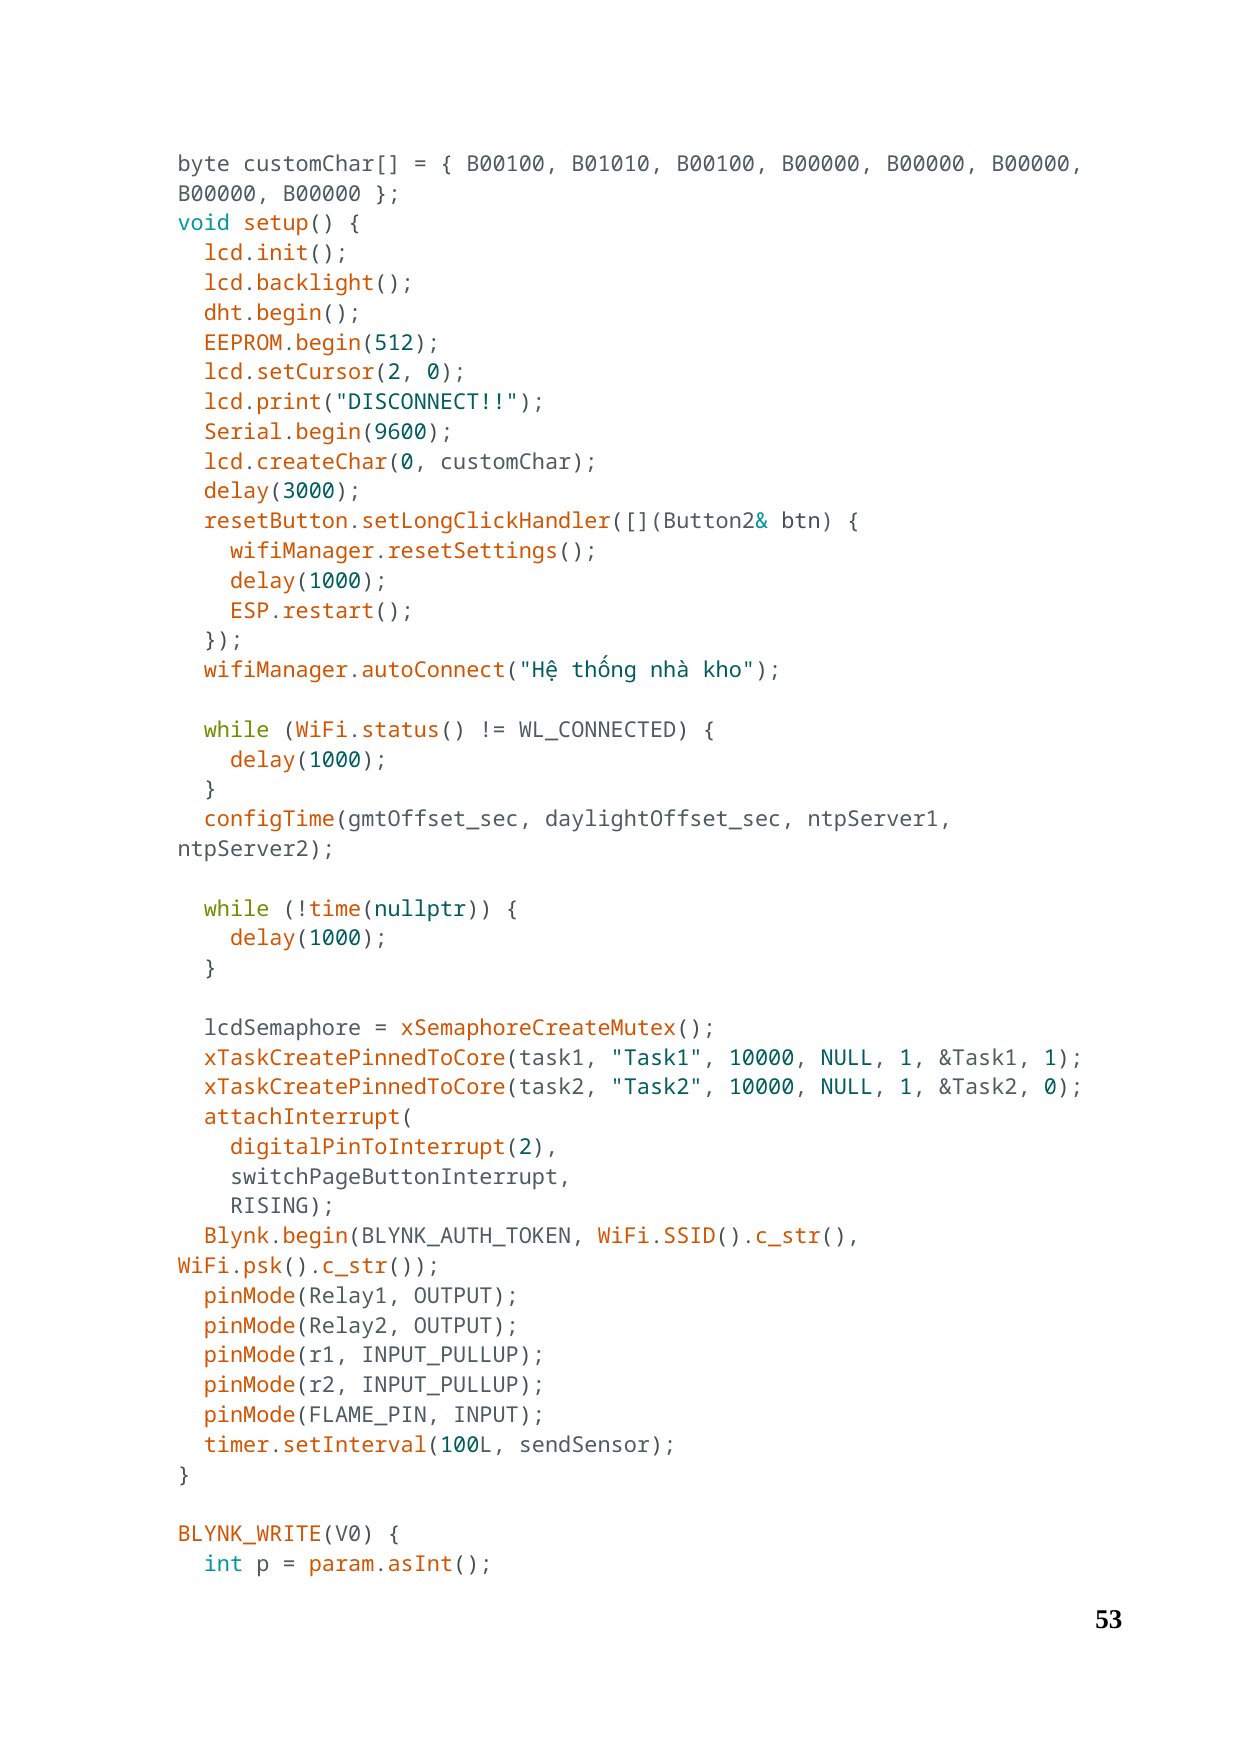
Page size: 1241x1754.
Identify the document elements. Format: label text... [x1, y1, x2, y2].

text } [177, 1458, 1122, 1488]
text pinMode(Relay1, OUTPUT); [177, 1280, 1122, 1309]
text } [177, 773, 1122, 803]
text pinMode(Relay2, OUTPUT); [177, 1309, 1122, 1339]
text pinMode(r2, INPUT_PULLUP); [177, 1369, 1122, 1399]
text int p = param.asInt(); [177, 1548, 1122, 1578]
text wifiManager.autoConnect("Hệ thống nhà kho"); [177, 654, 1122, 684]
text BLYNK_WRITE(V0) { [177, 1518, 1122, 1548]
text while (!time(nullptr)) { [177, 892, 1122, 922]
text }); [177, 624, 1122, 654]
text attachInterrupt( [177, 1101, 1122, 1131]
text xTaskCreatePinnedToCore(task1, "Task1", 10000, NULL, 1, &Task1, 1); [177, 1041, 1122, 1071]
text dht.begin(); [177, 297, 1122, 326]
text EEPROM.begin(512); [177, 326, 1122, 356]
text ESP.restart(); [177, 594, 1122, 624]
text lcd.backlight(); [177, 267, 1122, 297]
text lcd.print("DISCONNECT!!"); [177, 386, 1122, 416]
text Blynk.begin(BLYNK_AUTH_TOKEN, WiFi.SSID().c_str(), WiFi.psk().c_str()); [177, 1220, 1122, 1280]
text lcd.init(); [177, 237, 1122, 267]
text lcd.setCursor(2, 0); [177, 356, 1122, 386]
text delay(3000); [177, 475, 1122, 505]
text resetButton.setLongClickHandler([](Button2& btn) { [177, 505, 1122, 535]
text configTime(gmtOffset_sec, daylightOffset_sec, ntpServer1, ntpServer2); [177, 803, 1122, 863]
text xTaskCreatePinnedToCore(task2, "Task2", 10000, NULL, 1, &Task2, 0); [177, 1071, 1122, 1101]
text while (WiFi.status() != WL_CONNECTED) { [177, 714, 1122, 743]
text pinMode(FLAME_PIN, INPUT); [177, 1399, 1122, 1429]
text RISING); [177, 1190, 1122, 1220]
text delay(1000); [177, 922, 1122, 952]
text timer.setInterval(100L, sendSensor); [177, 1429, 1122, 1458]
text } [177, 952, 1122, 982]
text pinMode(r1, INPUT_PULLUP); [177, 1339, 1122, 1369]
text delay(1000); [177, 565, 1122, 594]
text wifiManager.resetSettings(); [177, 535, 1122, 565]
text switchPageButtonInterrupt, [177, 1161, 1122, 1190]
text Serial.begin(9600); [177, 416, 1122, 446]
text lcdSemaphore = xSemaphoreCreateMutex(); [177, 1012, 1122, 1041]
text lcd.createChar(0, customChar); [177, 446, 1122, 475]
text delay(1000); [177, 743, 1122, 773]
text void setup() { [177, 207, 1122, 237]
text byte customChar[] = { B00100, B01010, B00100, B00000, B00000, B00000, B00000, B00000 }; [177, 148, 1122, 207]
text digitalPinToInterrupt(2), [177, 1131, 1122, 1161]
